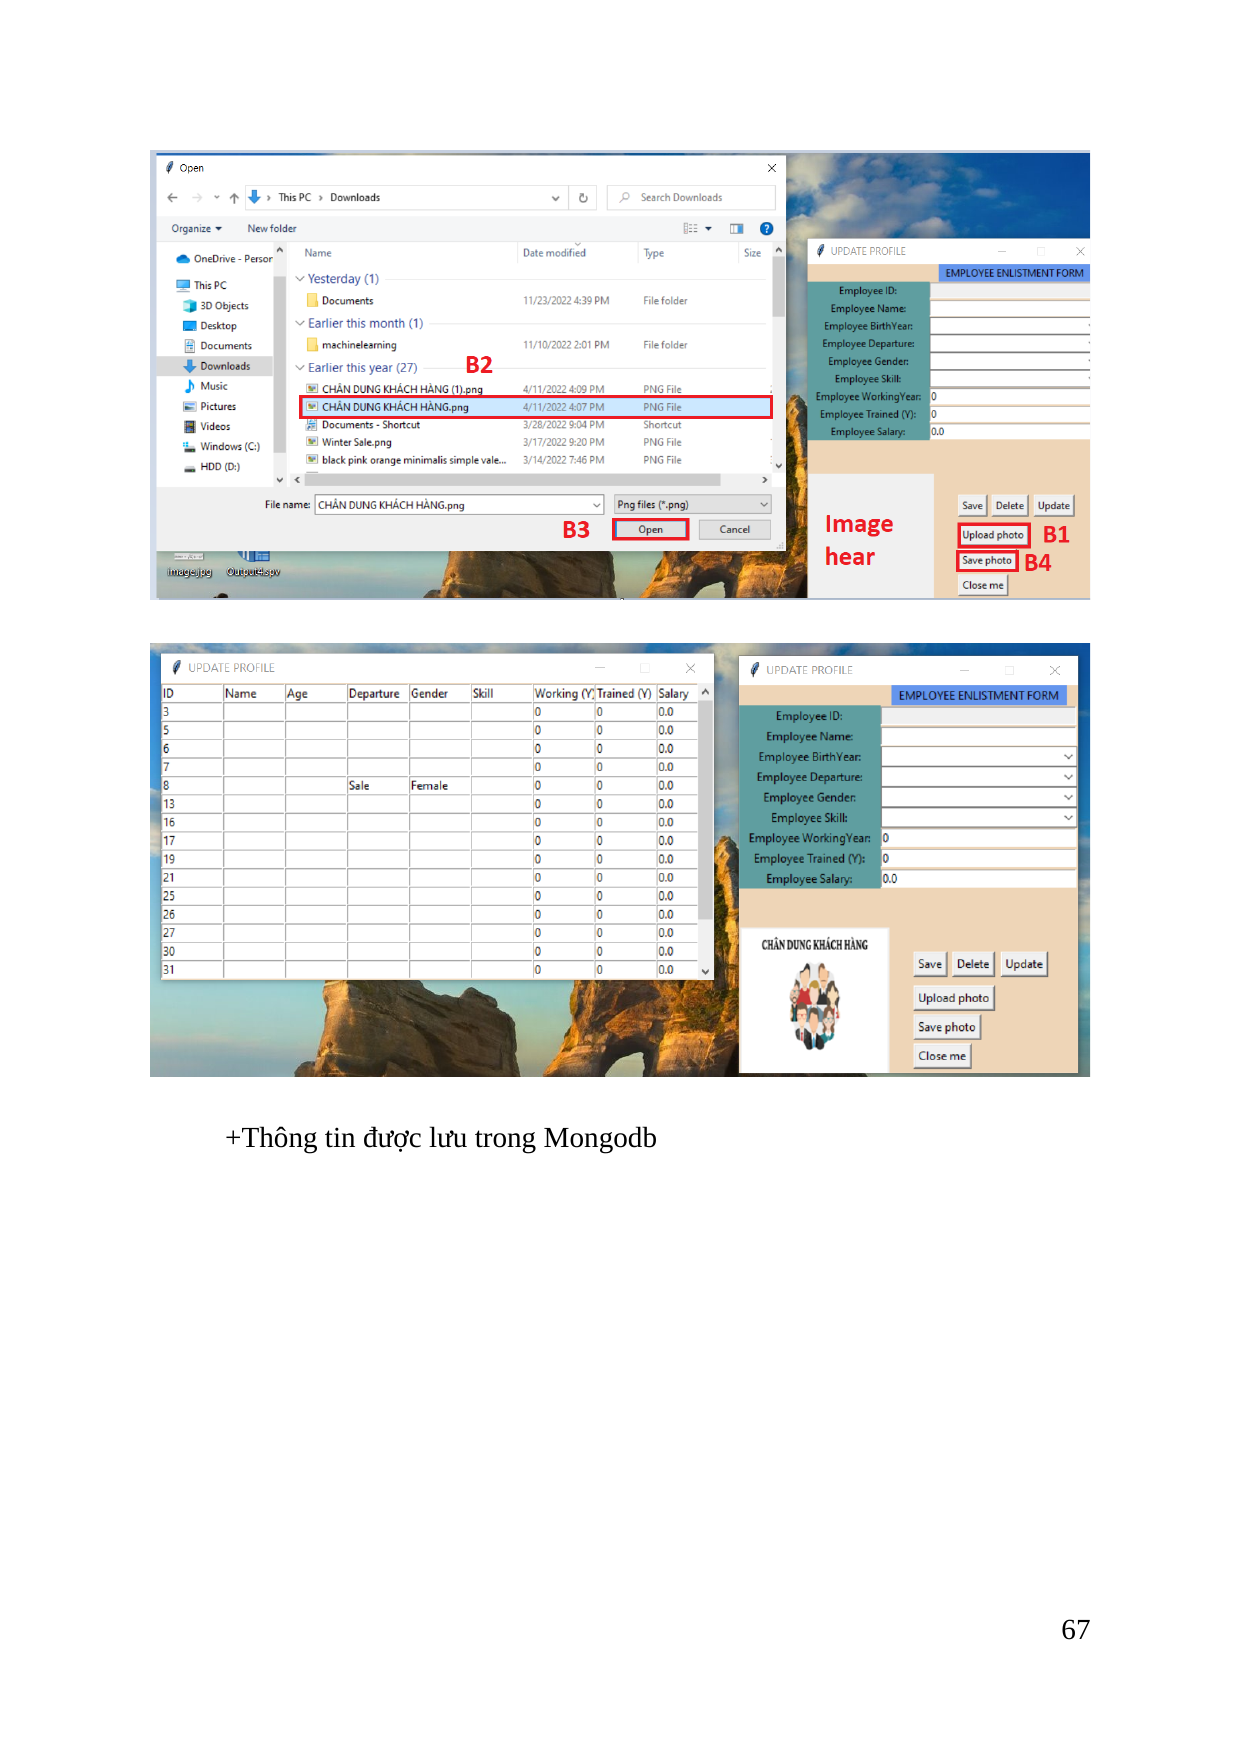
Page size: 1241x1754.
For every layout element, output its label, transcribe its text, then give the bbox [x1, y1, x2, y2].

picture [150, 150, 1091, 600]
picture [150, 643, 1091, 1077]
text +Thông tin được lưu trong Mongodb [150, 1120, 1090, 1154]
